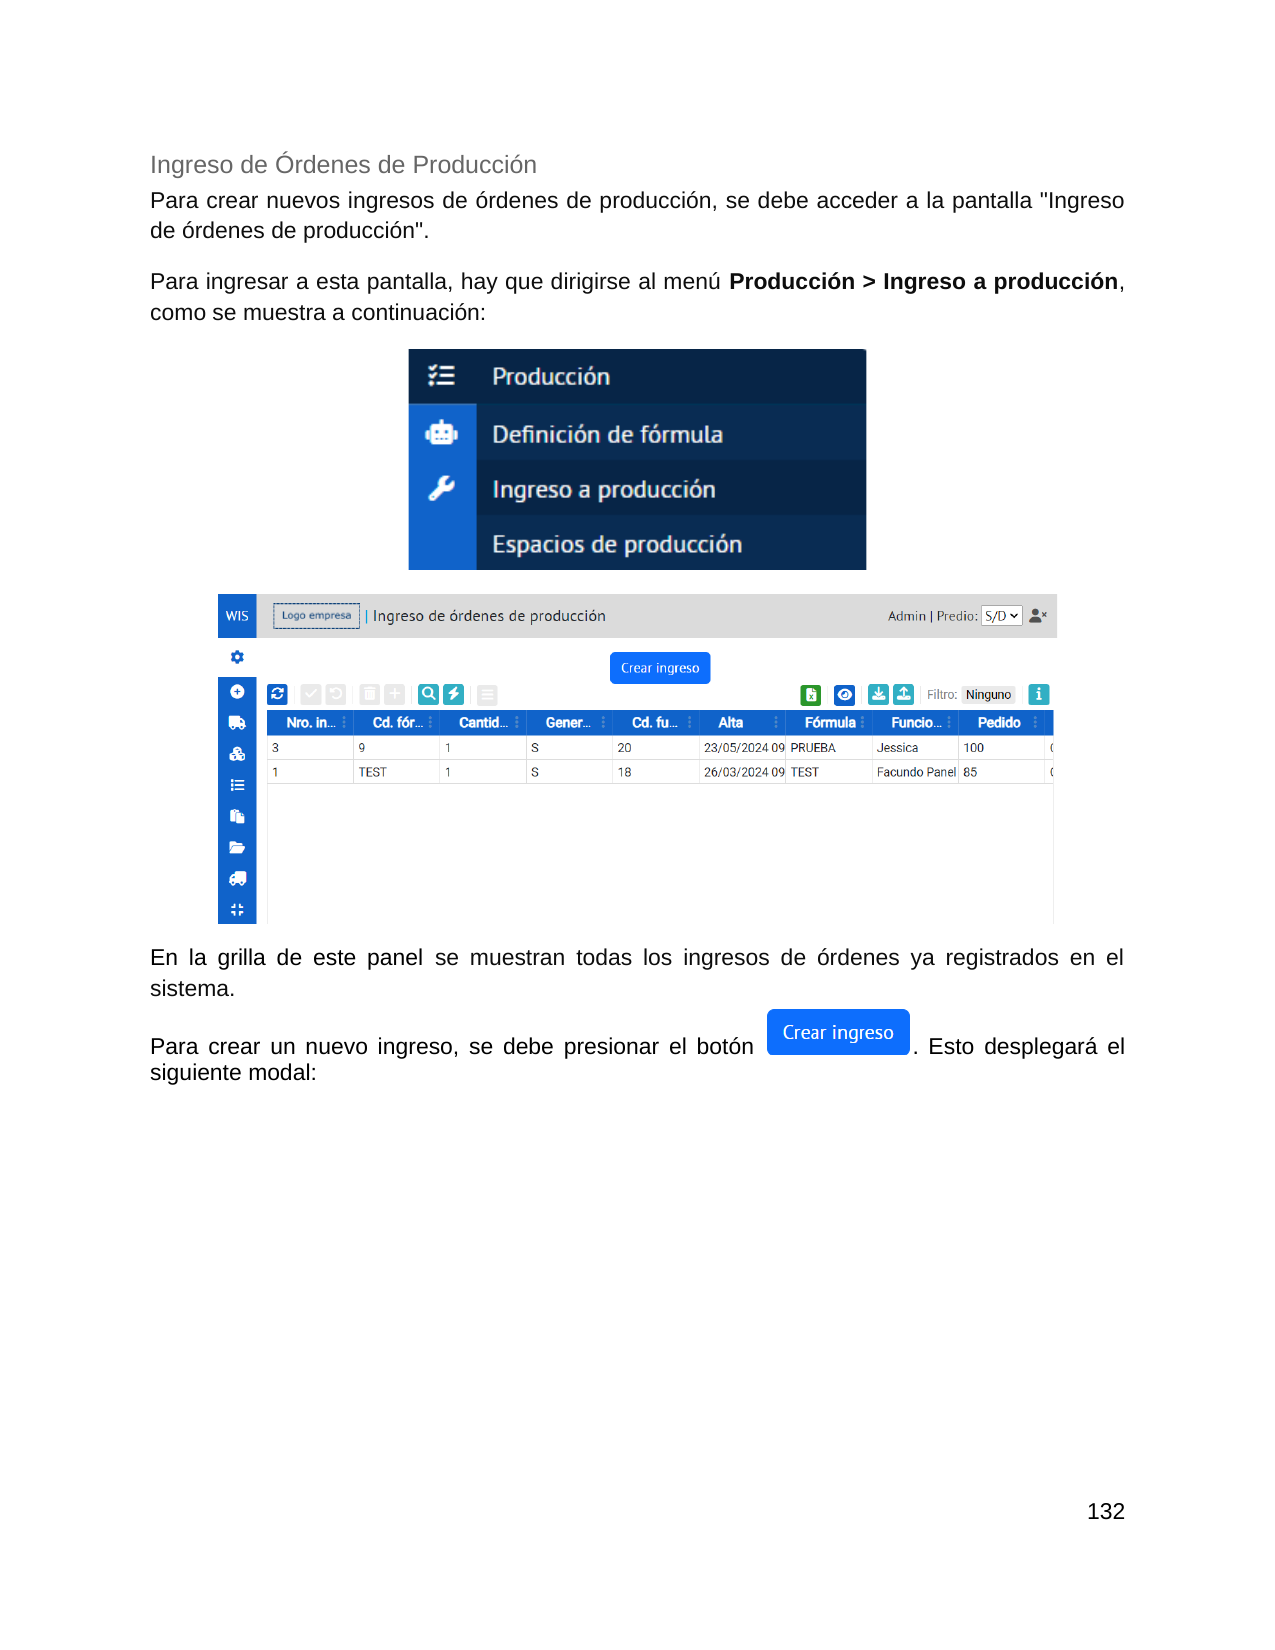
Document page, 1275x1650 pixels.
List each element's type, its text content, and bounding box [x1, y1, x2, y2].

text Para crear nuevos ingresos de órdenes de producción, se debe acceder a la pantalla "Ingreso de órdenes de producción". [150, 187, 1125, 244]
picture [408, 349, 867, 570]
text En la grilla de este panel se muestran todas los ingresos de órdenes ya registrados en el sistema. [150, 944, 1125, 1001]
text Para ingresar a esta pantalla, hay que dirigirse al menú Producción > Ingreso a producción, como se muestra a continuación: [150, 268, 1125, 325]
picture [764, 1004, 913, 1055]
picture [218, 594, 1058, 924]
subtitle Ingreso de Órdenes de Producción [150, 150, 1125, 179]
text Para crear un nuevo ingreso, se debe presionar el botón . Esto desplegará el siguiente modal: [150, 1005, 1125, 1086]
